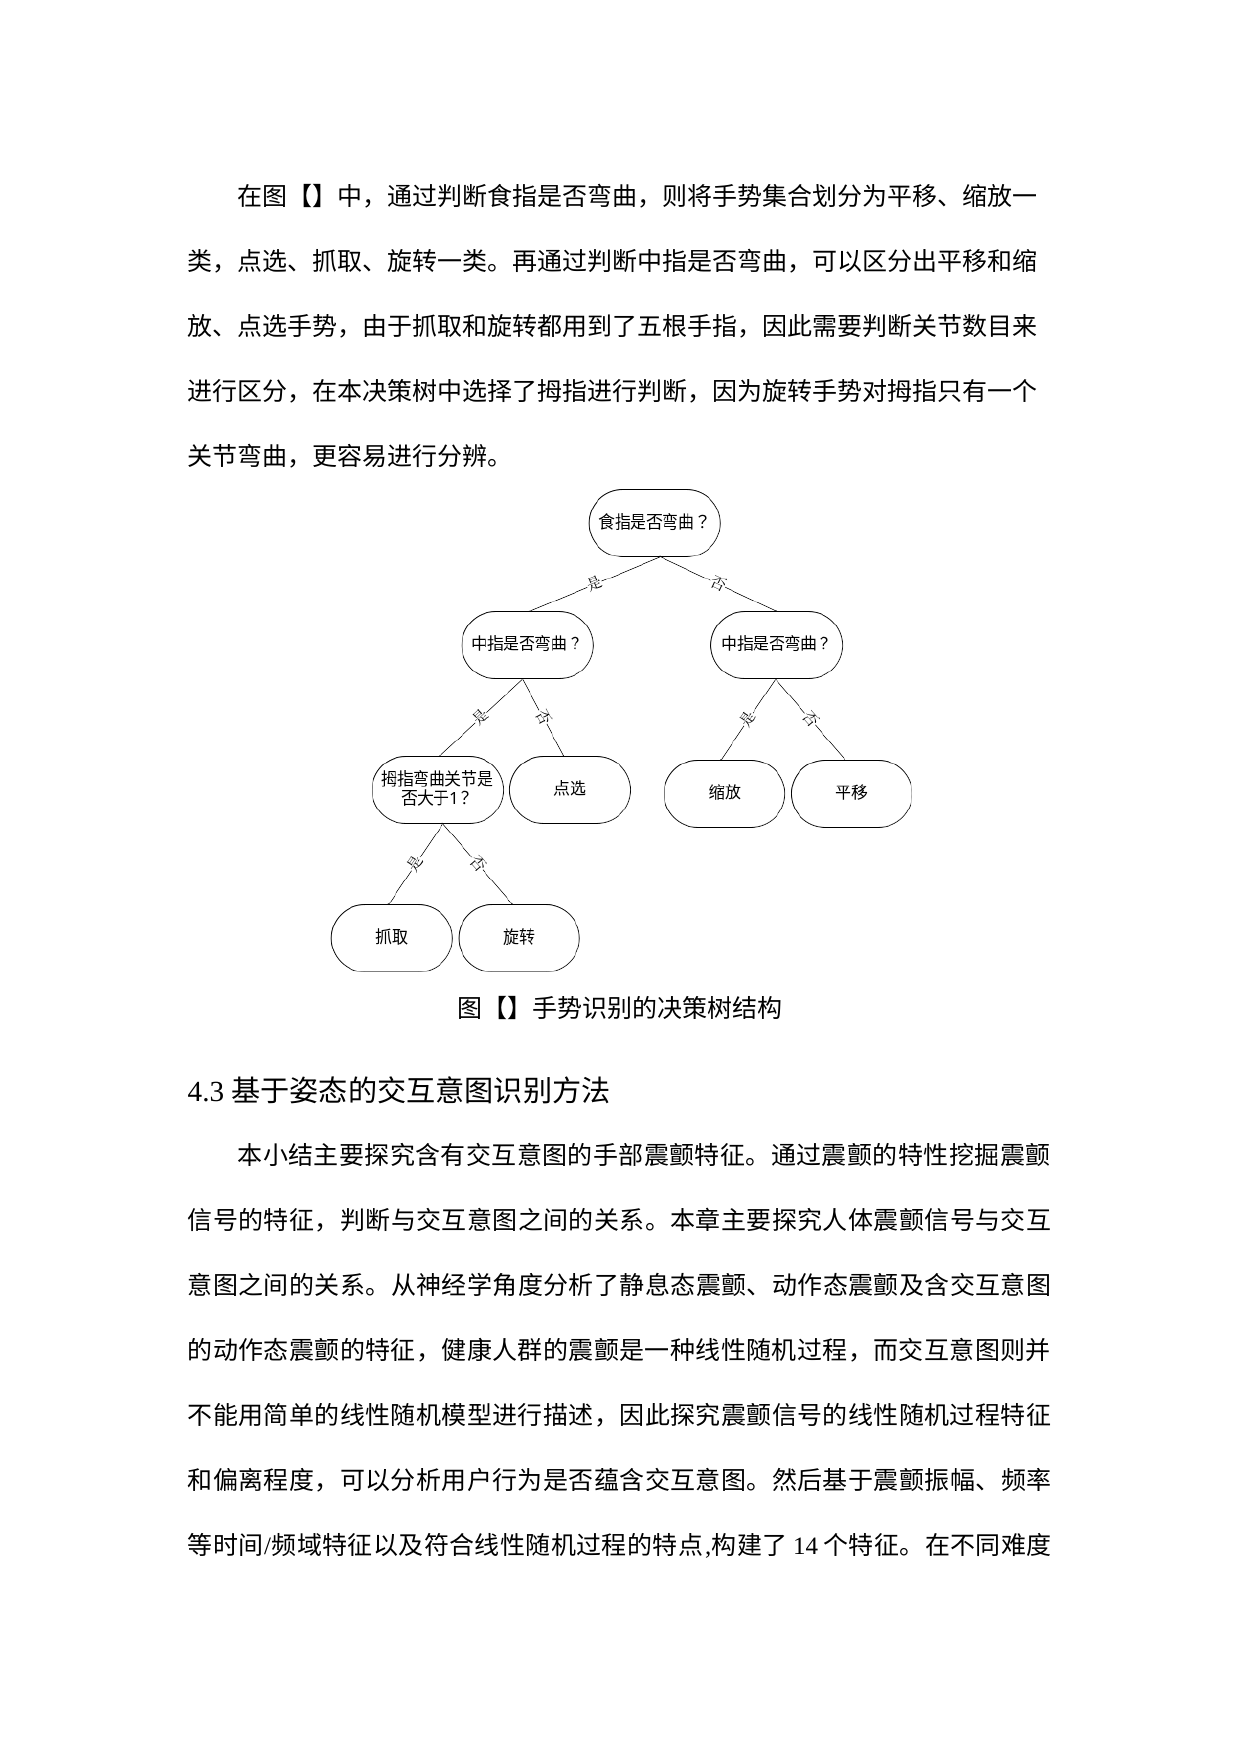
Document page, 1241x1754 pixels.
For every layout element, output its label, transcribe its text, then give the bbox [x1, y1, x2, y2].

text 图【】手势识别的决策树结构 [187, 974, 1053, 1039]
subtitle 4.3 基于姿态的交互意图识别方法 [187, 1056, 1053, 1121]
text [187, 1121, 1053, 1576]
text 在图【】中，通过判断食指是否弯曲，则将手势集合划分为平移、缩放一类，点选、抓取、旋转一类。再通过判断中指是否弯曲，可以区分出平移和缩放、点选手势，由于抓取和旋转都用到了五根手指，因此需要判断关节数目来进行区分，在本决策树中选择了拇指进行判断，因为旋转手势对拇指只有一个关节弯曲，更容易进行分辨。 [187, 162, 1053, 487]
